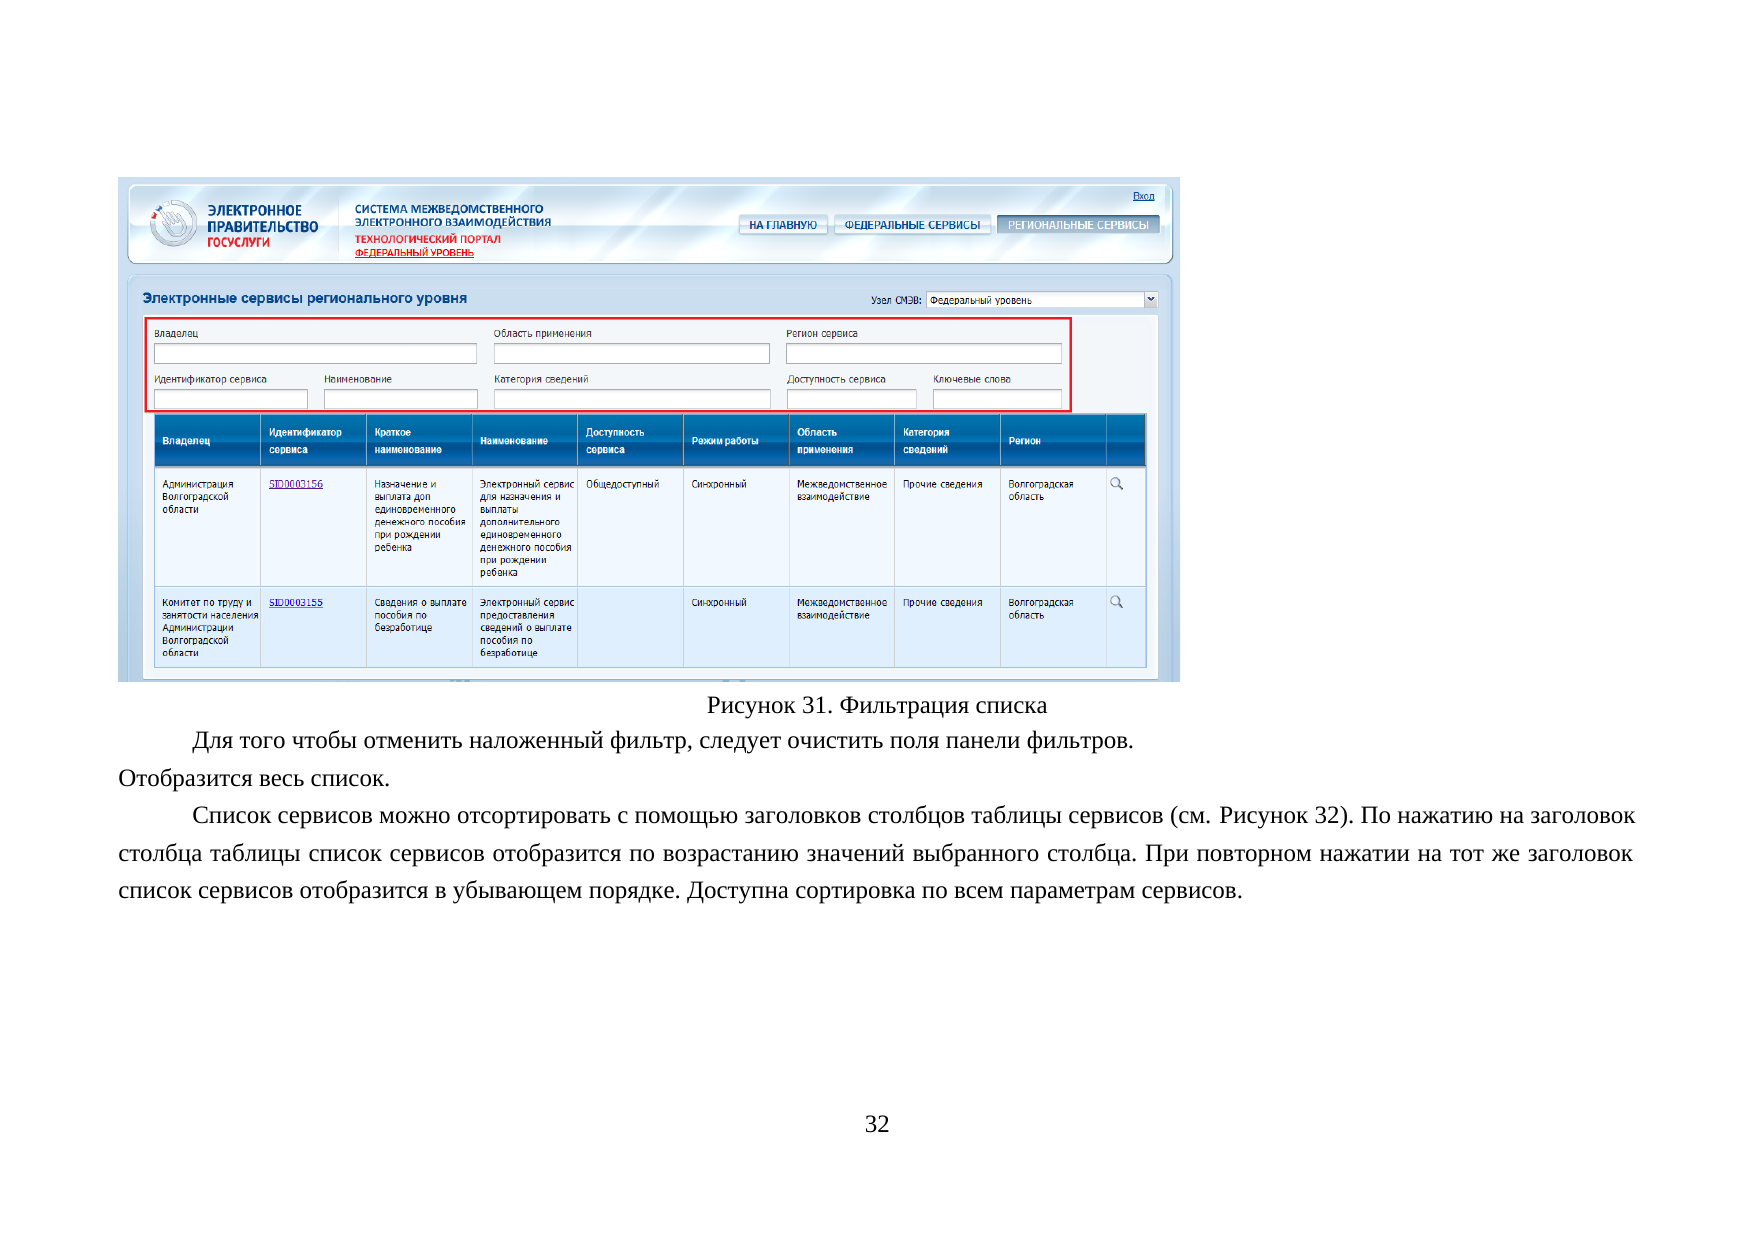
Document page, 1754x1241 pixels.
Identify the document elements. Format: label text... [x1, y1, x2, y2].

text Список сервисов можно отсортировать с помощью заголовков столбцов таблицы сервисов (см. Рисунок 32). По нажатию на заголовок столбца таблицы список сервисов отобразится по возрастанию значений выбранного столбца. При повторном нажатии на тот же заголовок список сервисов отобразится в убывающем порядке. Доступна сортировка по всем параметрам сервисов. [118, 794, 1636, 906]
text Для того чтобы отменить наложенный фильтр, следует очистить поля панели фильтров. [118, 719, 1636, 756]
text Отобразится весь список. [118, 756, 1636, 794]
picture [118, 177, 1181, 682]
